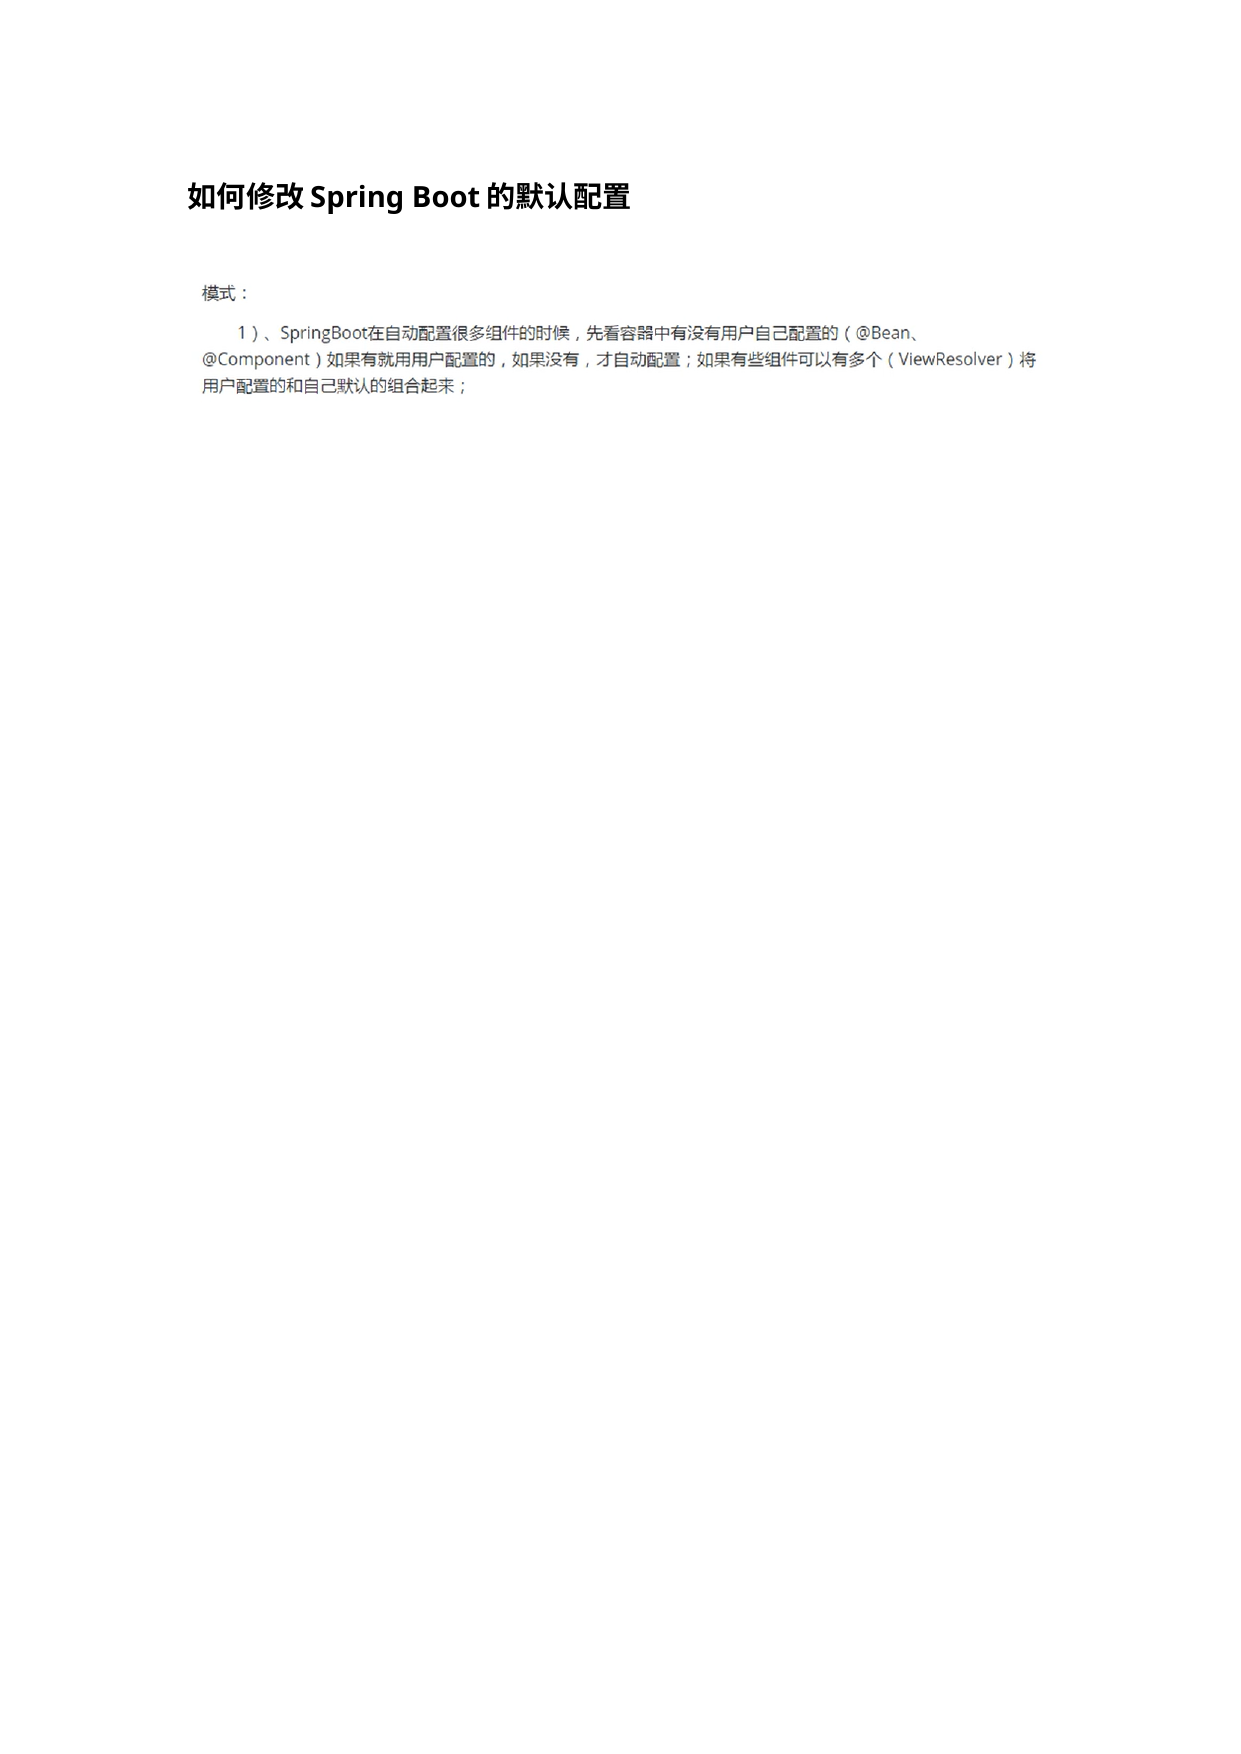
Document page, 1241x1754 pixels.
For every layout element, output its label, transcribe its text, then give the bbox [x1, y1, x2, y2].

picture [187, 280, 1053, 404]
subtitle 如何修改Spring Boot的默认配置 [187, 162, 1053, 227]
